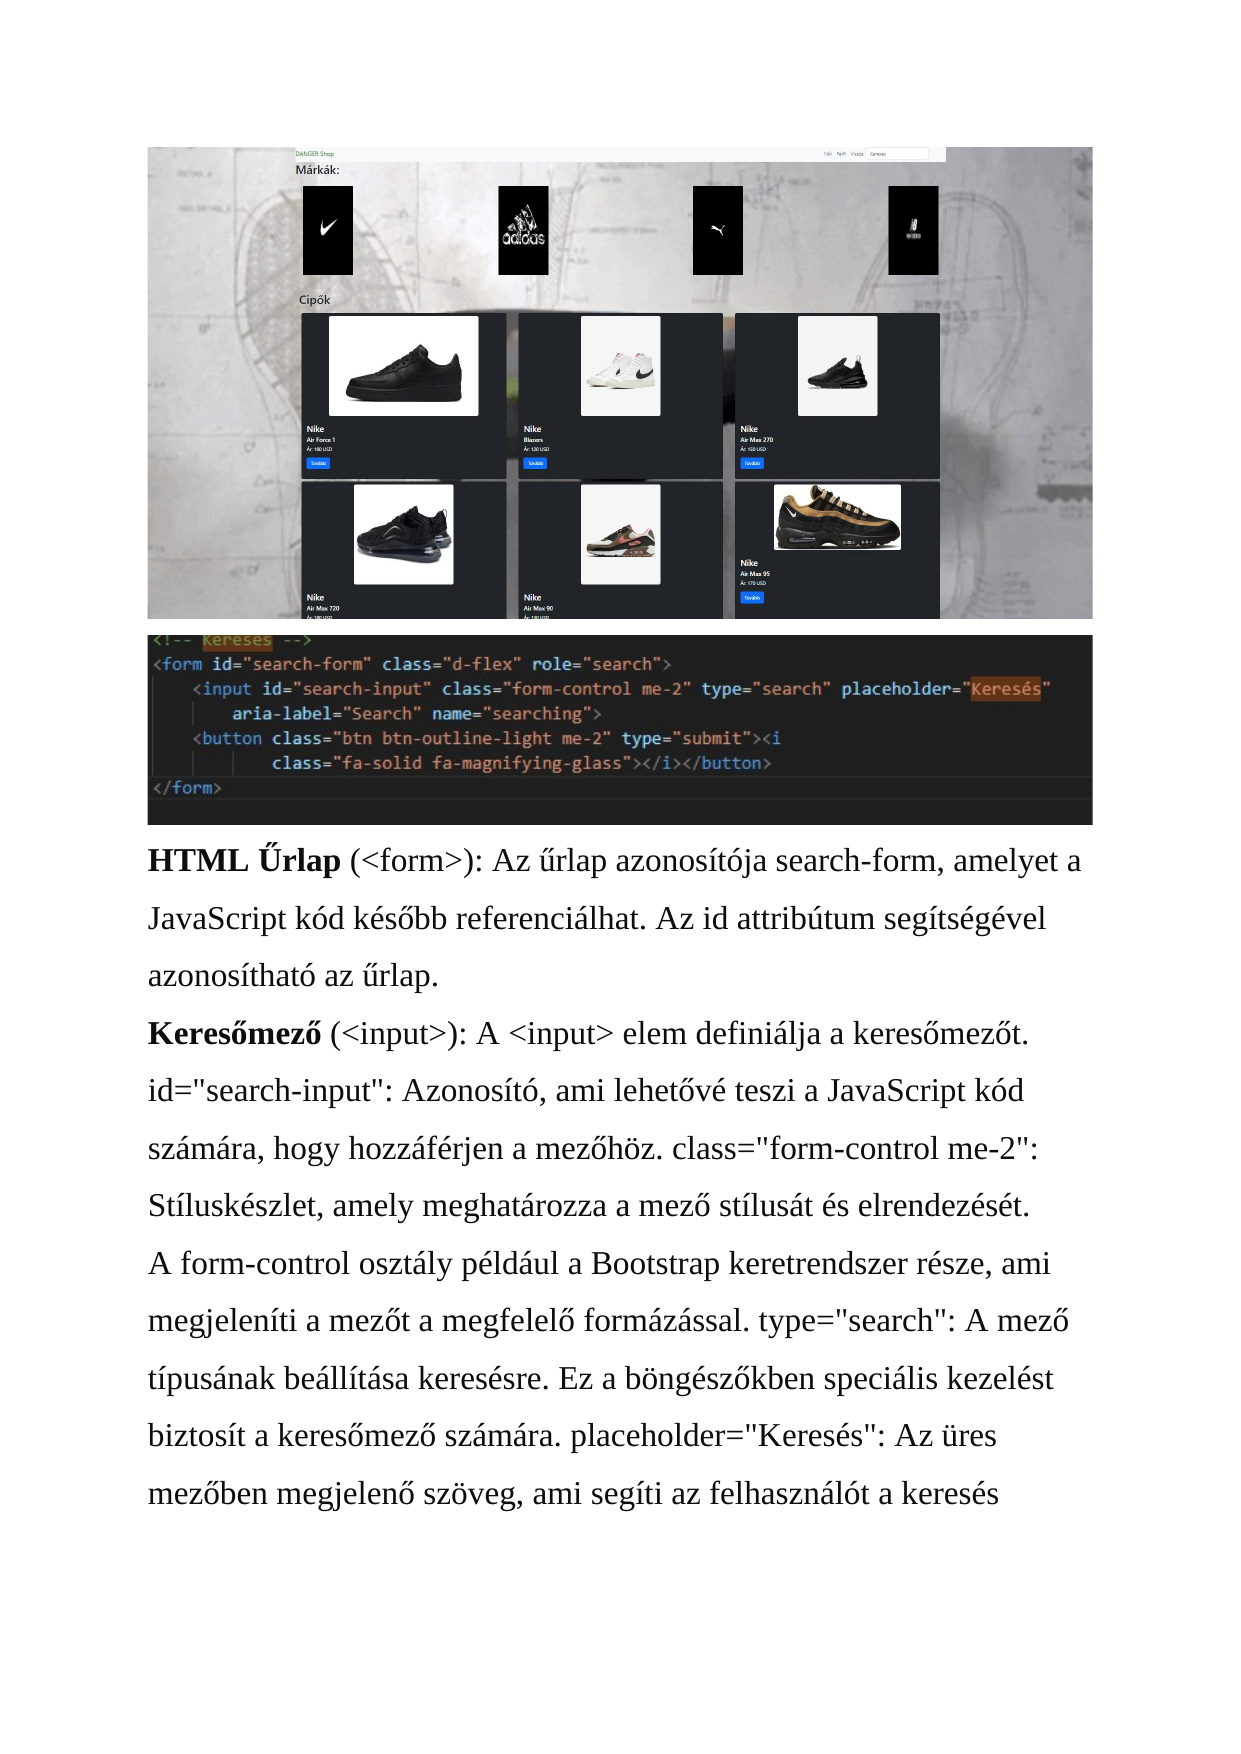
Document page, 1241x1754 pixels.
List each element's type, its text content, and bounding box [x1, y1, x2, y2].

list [148, 1243, 1093, 1511]
list HTML Űrlap (<form>): Az űrlap azonosítója search-form, amelyet a JavaScript kód később referenciálhat. Az id attribútum segítségével azonosítható az űrlap. [148, 841, 1093, 994]
list Keresőmező (<input>): A <input> elem definiálja a keresőmezőt. id="search-input": Azonosító, ami lehetővé teszi a JavaScript kód számára, hogy hozzáférjen a mezőhöz. class="form-control me-2": Stíluskészlet, amely meghatározza a mező stílusát és elrendezését. [148, 1013, 1093, 1224]
picture [147, 635, 1093, 825]
picture [147, 147, 1093, 619]
